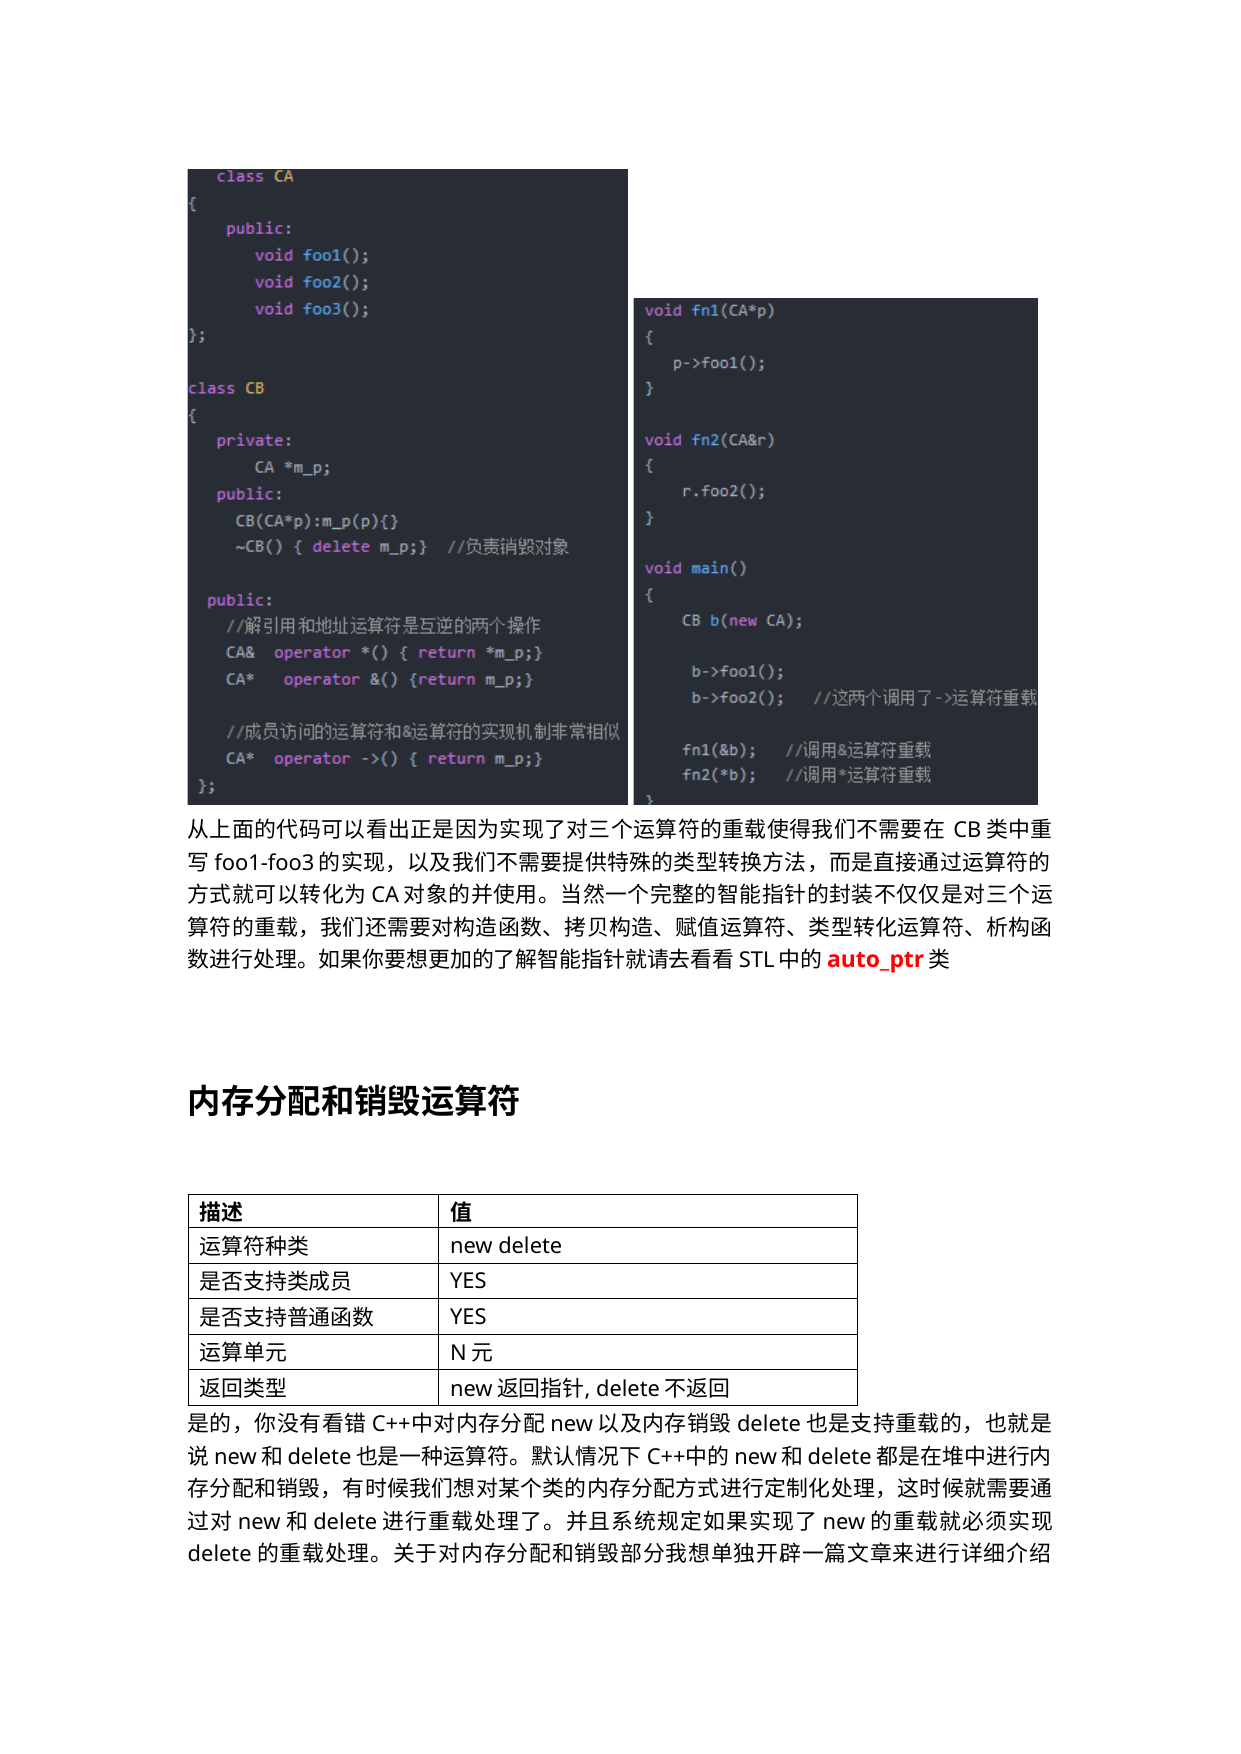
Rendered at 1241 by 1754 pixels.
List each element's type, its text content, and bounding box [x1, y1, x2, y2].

table_cell 是否支持普通函数 [189, 1299, 438, 1334]
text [187, 1406, 1053, 1568]
table_cell new delete [439, 1228, 857, 1263]
subtitle 内存分配和销毁运算符 [187, 1067, 1053, 1132]
table_cell 返回类型 [189, 1370, 438, 1405]
table_cell YES [439, 1264, 857, 1298]
table_cell 运算符种类 [189, 1228, 438, 1263]
table_cell new返回指针, delete不返回 [439, 1370, 857, 1405]
picture [633, 298, 1038, 805]
table_cell 运算单元 [189, 1335, 438, 1369]
table_cell 是否支持类成员 [189, 1264, 438, 1298]
picture [187, 169, 628, 805]
table_cell YES [439, 1299, 857, 1334]
table_header 值 [439, 1195, 857, 1227]
table_cell N元 [439, 1335, 857, 1369]
table_header 描述 [189, 1195, 438, 1227]
text 从上面的代码可以看出正是因为实现了对三个运算符的重载使得我们不需要在CB类中重写foo1-foo3的实现，以及我们不需要提供特殊的类型转换方法，而是直接通过运算符的方式就可以转化为CA对象的并使用。当然一个完整的智能指针的封装不仅仅是对三个运算符的重载，我们还需要对构造函数、拷贝构造、赋值运算符、类型转化运算符、析构函数进行处理。如果你要想更加的了解智能指针就请去看看STL中的auto_ptr类 [187, 812, 1053, 974]
